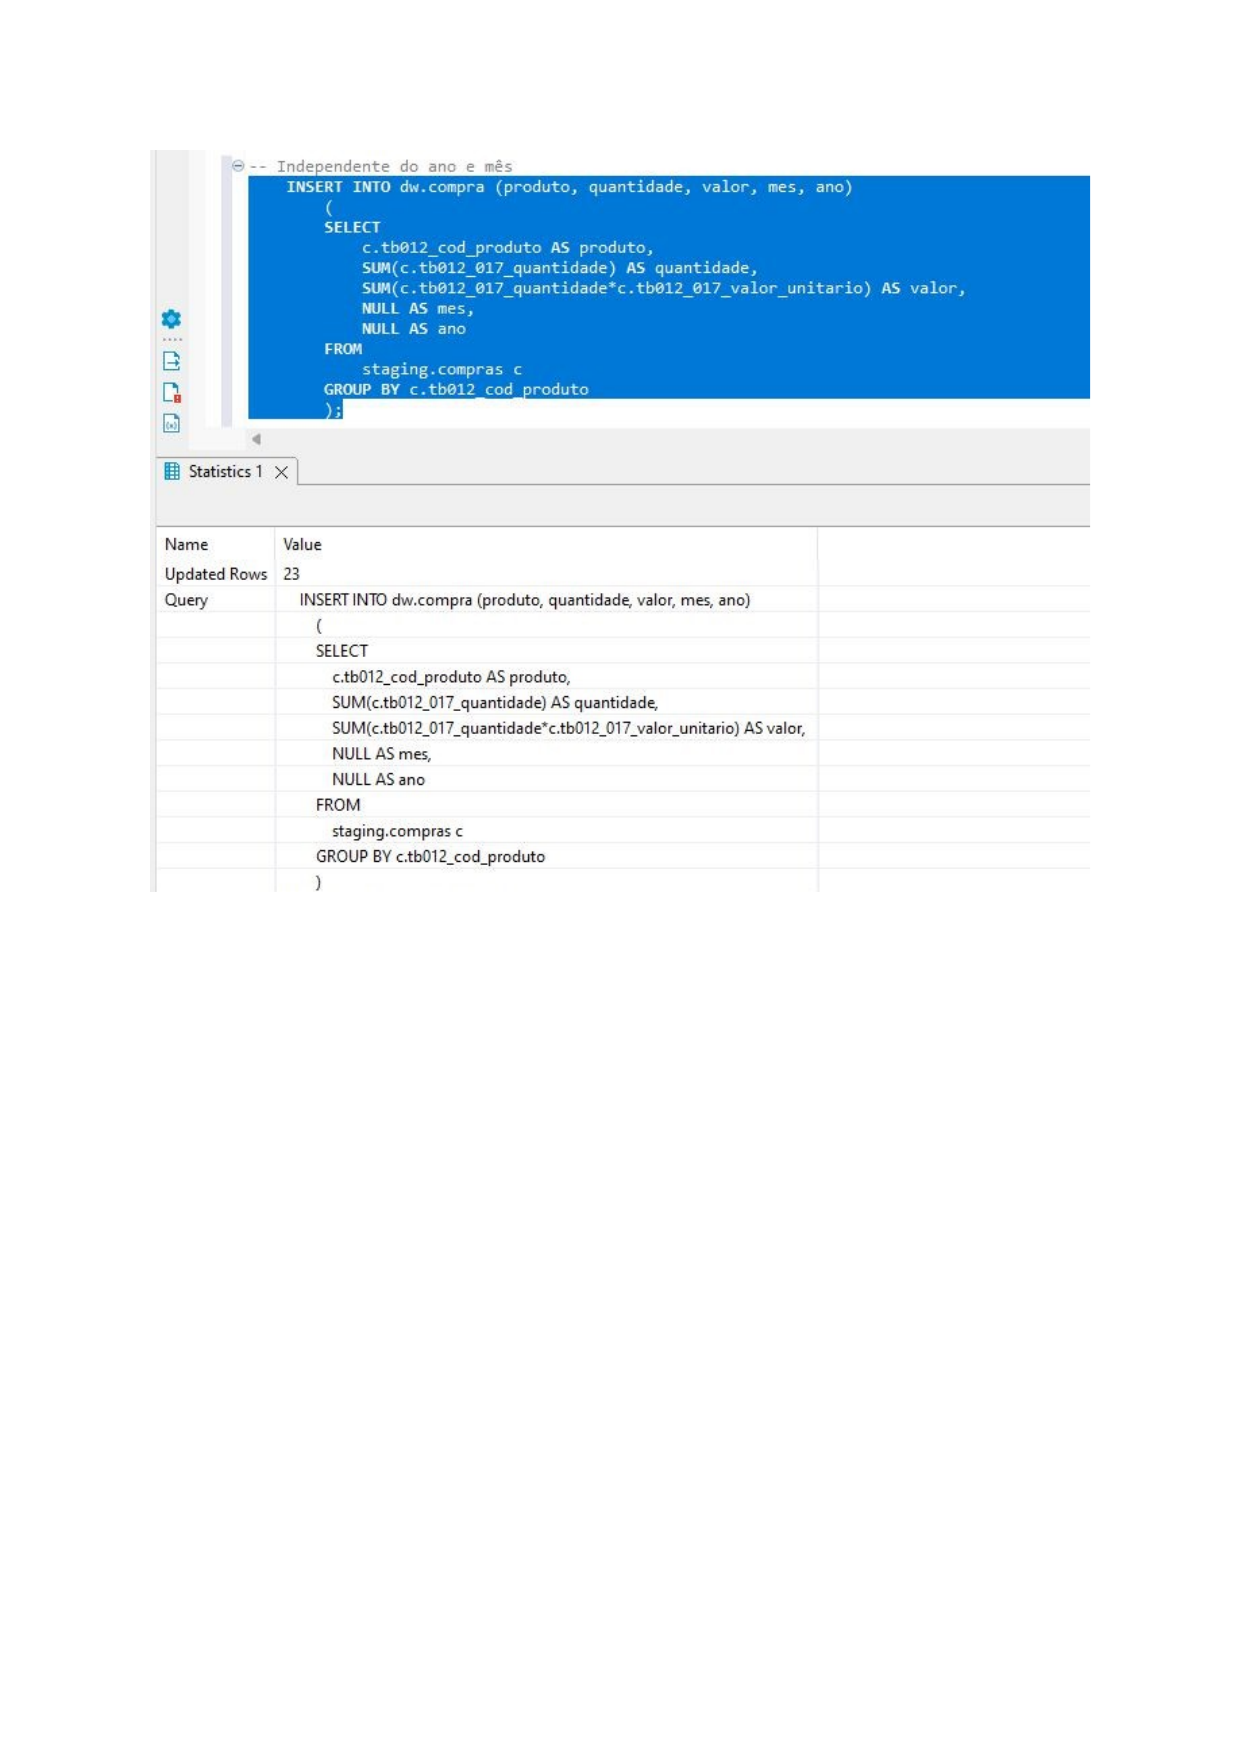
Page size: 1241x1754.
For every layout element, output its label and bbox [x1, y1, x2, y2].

picture [150, 150, 1091, 892]
